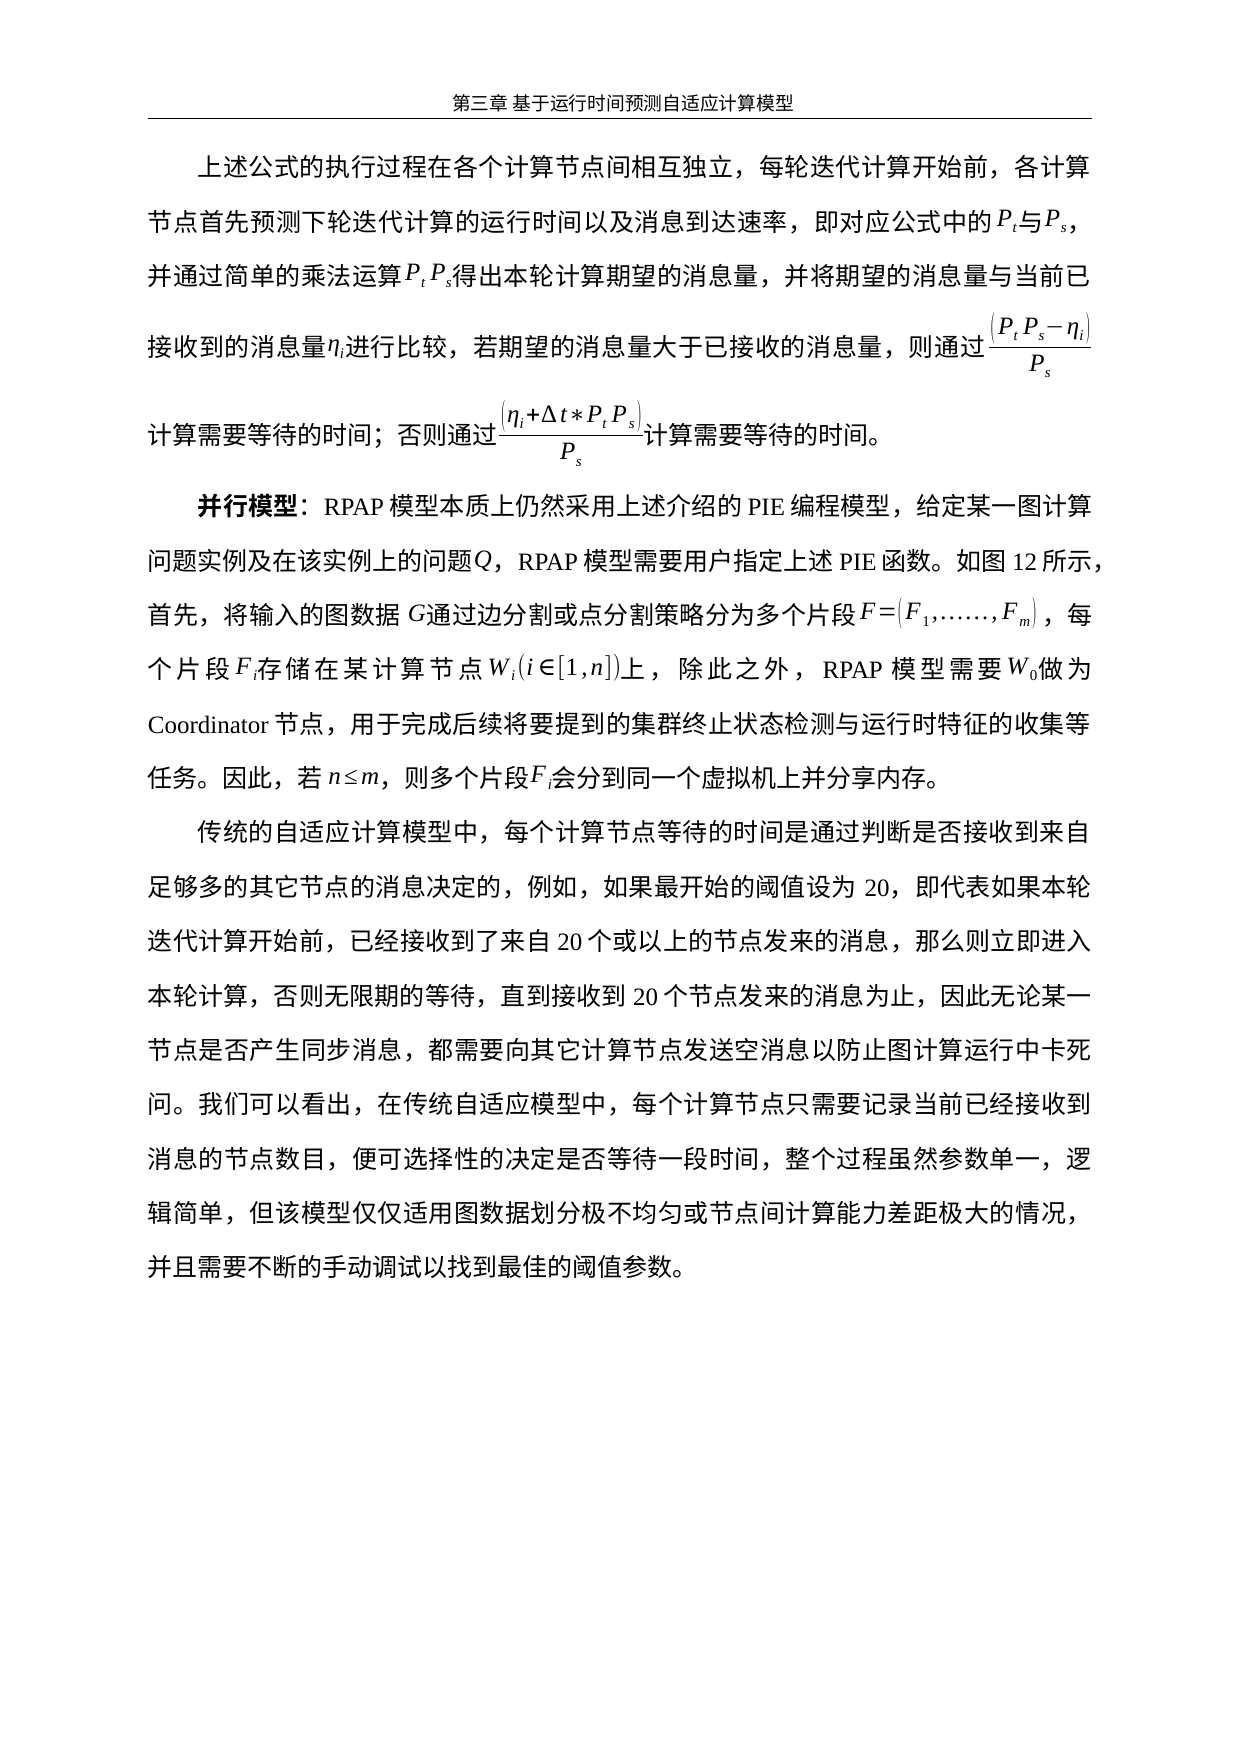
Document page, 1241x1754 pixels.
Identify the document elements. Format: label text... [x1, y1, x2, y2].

text 上述公式的执行过程在各个计算节点间相互独立，每轮迭代计算开始前，各计算节点首先预测下轮迭代计算的运行时间以及消息到达速率，即对应公式中的与，并通过简单的乘法运算得出本轮计算期望的消息量，并将期望的消息量与当前已接收到的消息量进行比较，若期望的消息量大于已接收的消息量，则通过计算需要等待的时间；否则通过计算需要等待的时间。 [148, 148, 1092, 468]
text 传统的自适应计算模型中，每个计算节点等待的时间是通过判断是否接收到来自足够多的其它节点的消息决定的，例如，如果最开始的阈值设为20，即代表如果本轮迭代计算开始前，已经接收到了来自20个或以上的节点发来的消息，那么则立即进入本轮计算，否则无限期的等待，直到接收到20个节点发来的消息为止，因此无论某一节点是否产生同步消息，都需要向其它计算节点发送空消息以防止图计算运行中卡死问。我们可以看出，在传统自适应模型中，每个计算节点只需要记录当前已经接收到消息的节点数目，便可选择性的决定是否等待一段时间，整个过程虽然参数单一，逻辑简单，但该模型仅仅适用图数据划分极不均匀或节点间计算能力差距极大的情况，并且需要不断的手动调试以找到最佳的阈值参数。 [148, 813, 1092, 1284]
text 并行模型：RPAP模型本质上仍然采用上述介绍的PIE编程模型，给定某一图计算问题实例及在该实例上的问题，RPAP模型需要用户指定上述PIE函数。如图12所示，首先，将输入的图数据 通过边分割或点分割策略分为多个片段 ，每个片段存储在某计算节点上，除此之外，RPAP模型需要做为Coordinator节点，用于完成后续将要提到的集群终止状态检测与运行时特征的收集等任务。因此，若 ，则多个片段会分到同一个虚拟机上并分享内存。 [148, 487, 1092, 795]
